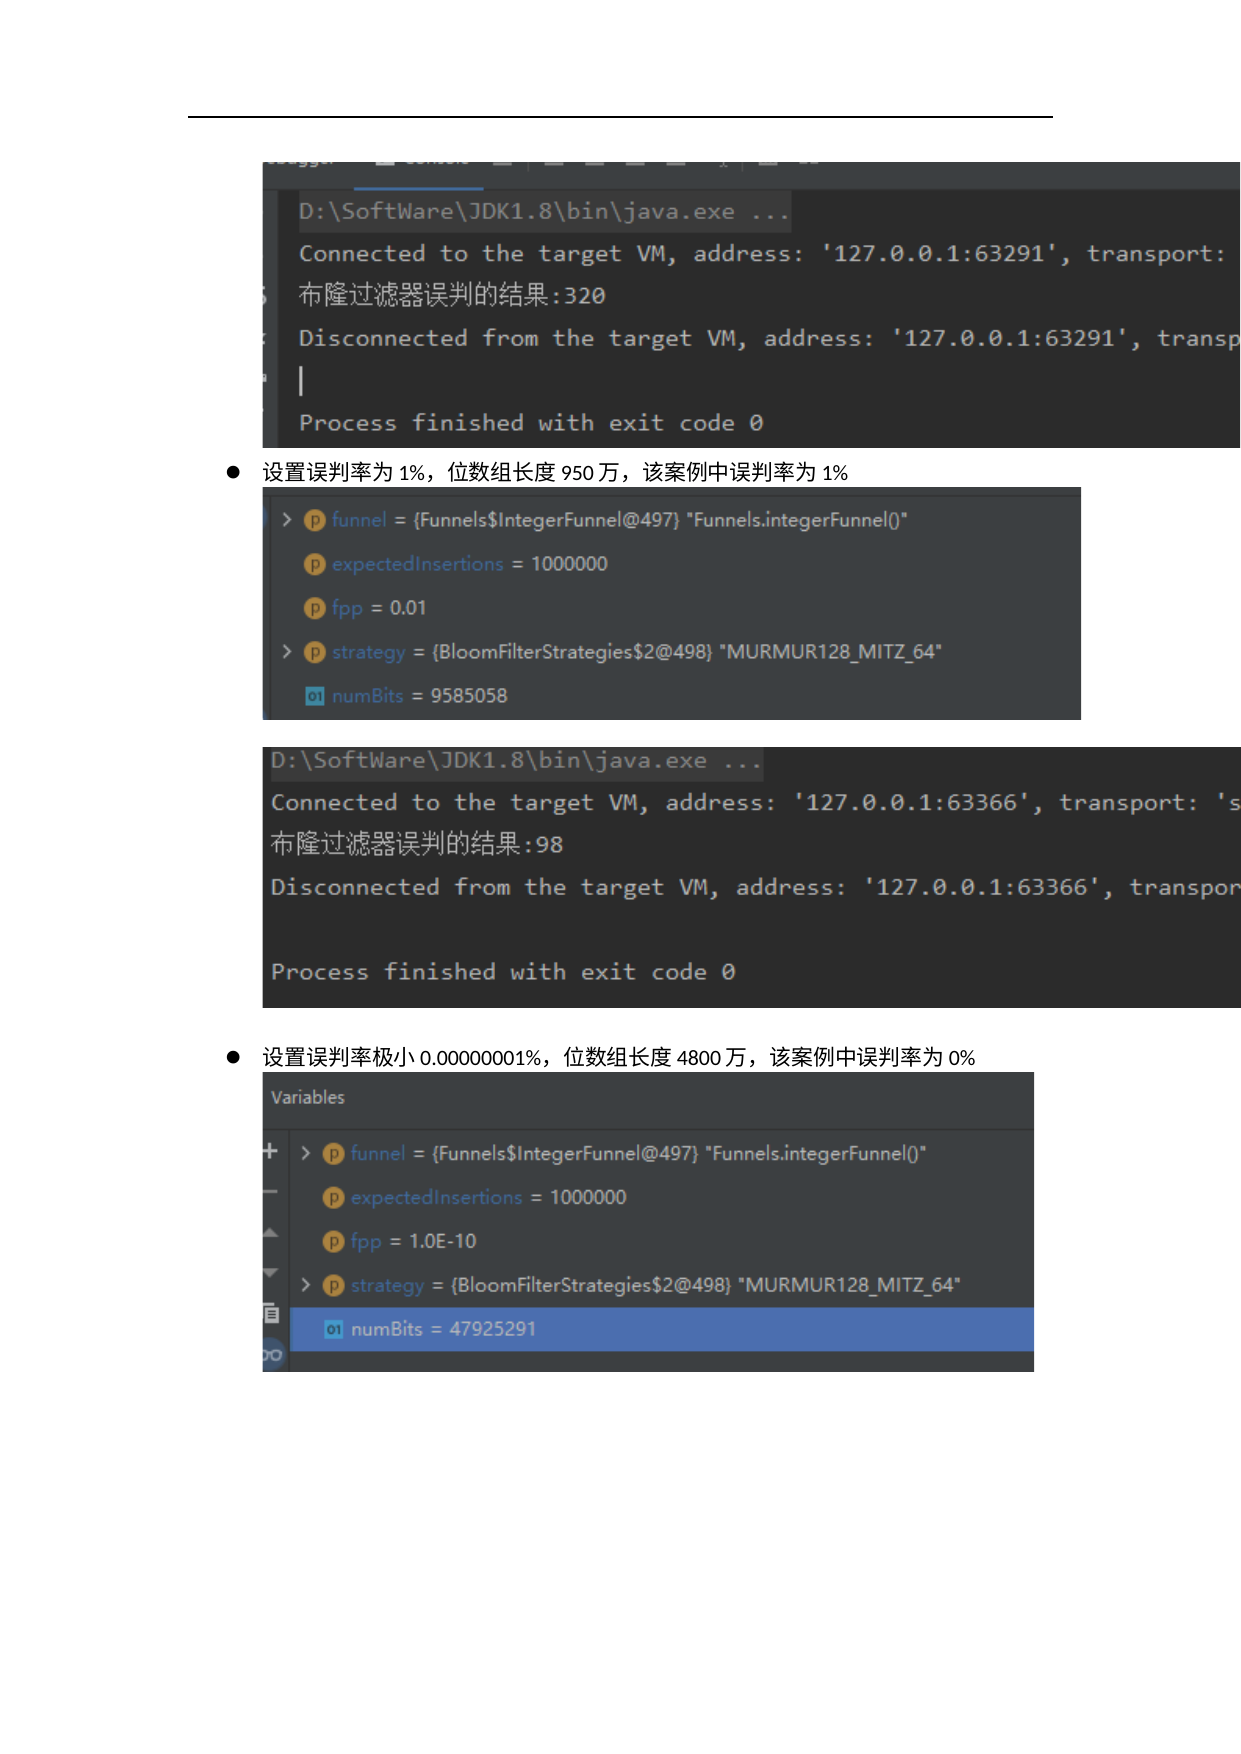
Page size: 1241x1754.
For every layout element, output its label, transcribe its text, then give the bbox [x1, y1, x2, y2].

picture [262, 747, 1241, 1008]
picture [262, 487, 1082, 720]
list 设置误判率为1%，位数组长度950万，该案例中误判率为1% [225, 454, 1053, 487]
list 设置误判率极小0.00000001%，位数组长度4800万，该案例中误判率为0% [225, 1039, 1053, 1072]
picture [262, 162, 1241, 448]
picture [262, 1072, 1035, 1372]
